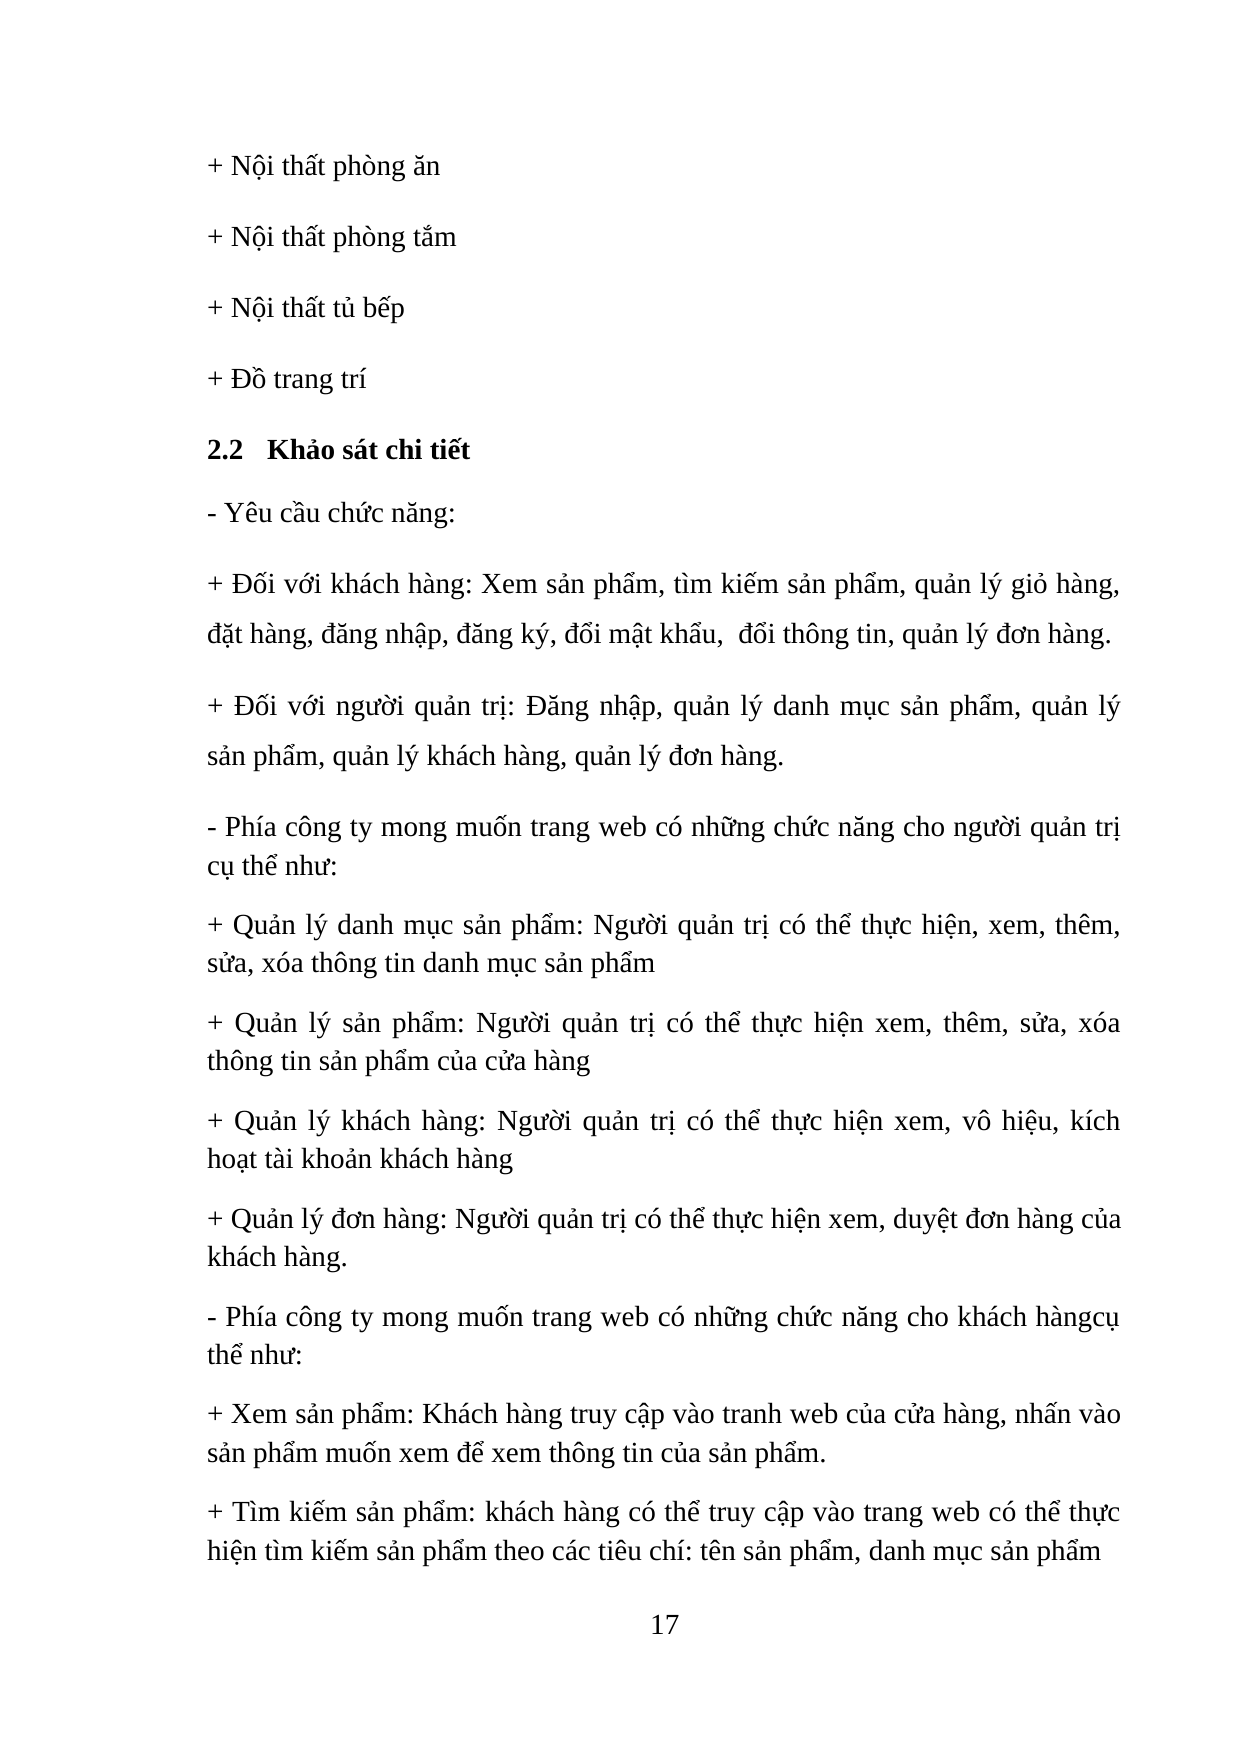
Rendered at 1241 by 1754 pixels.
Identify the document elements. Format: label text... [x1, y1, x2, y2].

text + Nội thất phòng tắm [207, 219, 1122, 252]
text + Tìm kiếm sản phẩm: khách hàng có thể truy cập vào trang web có thể thực hiện tìm kiếm sản phẩm theo các tiêu chí: tên sản phẩm, danh mục sản phẩm [207, 1494, 1122, 1567]
text + Quản lý khách hàng: Người quản trị có thể thực hiện xem, vô hiệu, kích hoạt tài khoản khách hàng [207, 1103, 1122, 1175]
text - Phía công ty mong muốn trang web có những chức năng cho khách hàngcụ thể như: [207, 1299, 1122, 1371]
text + Xem sản phẩm: Khách hàng truy cập vào tranh web của cửa hàng, nhấn vào sản phẩm muốn xem để xem thông tin của sản phẩm. [207, 1397, 1122, 1469]
text - Phía công ty mong muốn trang web có những chức năng cho người quản trị cụ thể như: [207, 809, 1122, 881]
text + Đối với người quản trị: Đăng nhập, quản lý danh mục sản phẩm, quản lý sản phẩm, quản lý khách hàng, quản lý đơn hàng. [207, 688, 1122, 772]
text + Đối với khách hàng: Xem sản phẩm, tìm kiếm sản phẩm, quản lý giỏ hàng, đặt hàng, đăng nhập, đăng ký, đổi mật khẩu, đổi thông tin, quản lý đơn hàng. [207, 566, 1122, 650]
text + Quản lý sản phẩm: Người quản trị có thể thực hiện xem, thêm, sửa, xóa thông tin sản phẩm của cửa hàng [207, 1005, 1122, 1077]
text + Quản lý danh mục sản phẩm: Người quản trị có thể thực hiện, xem, thêm, sửa, xóa thông tin danh mục sản phẩm [207, 907, 1122, 979]
text + Quản lý đơn hàng: Người quản trị có thể thực hiện xem, duyệt đơn hàng của khách hàng. [207, 1201, 1122, 1273]
text + Nội thất tủ bếp [207, 290, 1122, 323]
subtitle Khảo sát chi tiết [207, 432, 1122, 466]
text + Đồ trang trí [207, 361, 1122, 395]
text - Yêu cầu chức năng: [207, 495, 1122, 529]
text + Nội thất phòng ăn [207, 148, 1122, 181]
